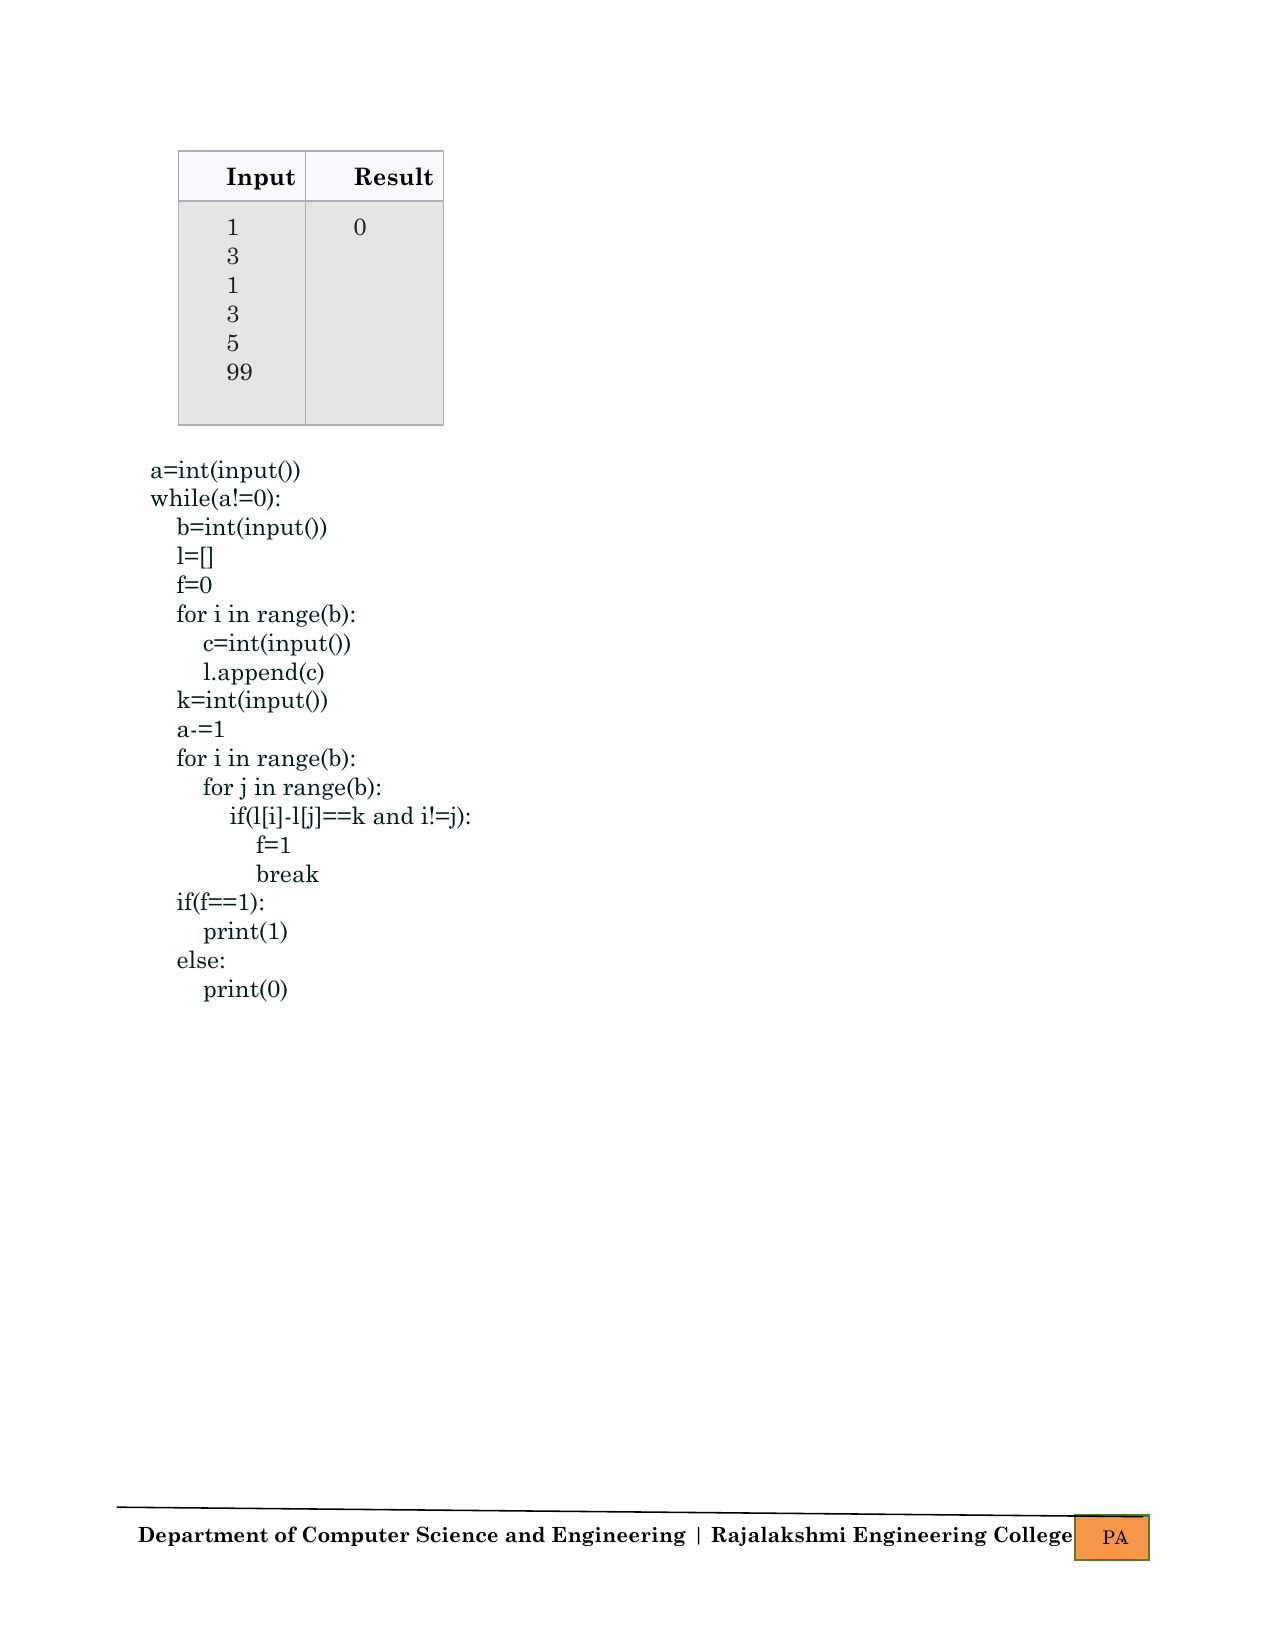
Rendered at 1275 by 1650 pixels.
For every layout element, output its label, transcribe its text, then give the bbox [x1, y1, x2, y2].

text a=int(input()) [150, 454, 1125, 483]
text f=0 [150, 570, 1125, 599]
text b=int(input()) [150, 512, 1125, 541]
text while(a!=0): [150, 483, 1125, 512]
text if(l[i]-l[j]==k and i!=j): [150, 801, 1125, 829]
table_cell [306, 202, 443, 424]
text for i in range(b): [150, 599, 1125, 627]
text else: [150, 945, 1125, 974]
text print(1) [150, 916, 1125, 945]
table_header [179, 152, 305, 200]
text print(0) [150, 974, 1125, 1003]
text a-=1 [150, 714, 1125, 743]
text if(f==1): [150, 887, 1125, 916]
text c=int(input()) [150, 627, 1125, 656]
text for j in range(b): [150, 772, 1125, 801]
text f=1 [150, 829, 1125, 858]
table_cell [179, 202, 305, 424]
text l.append(c) [150, 656, 1125, 685]
text break [150, 858, 1125, 887]
text l=[] [150, 541, 1125, 570]
text for i in range(b): [150, 743, 1125, 772]
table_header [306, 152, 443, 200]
text k=int(input()) [150, 685, 1125, 714]
